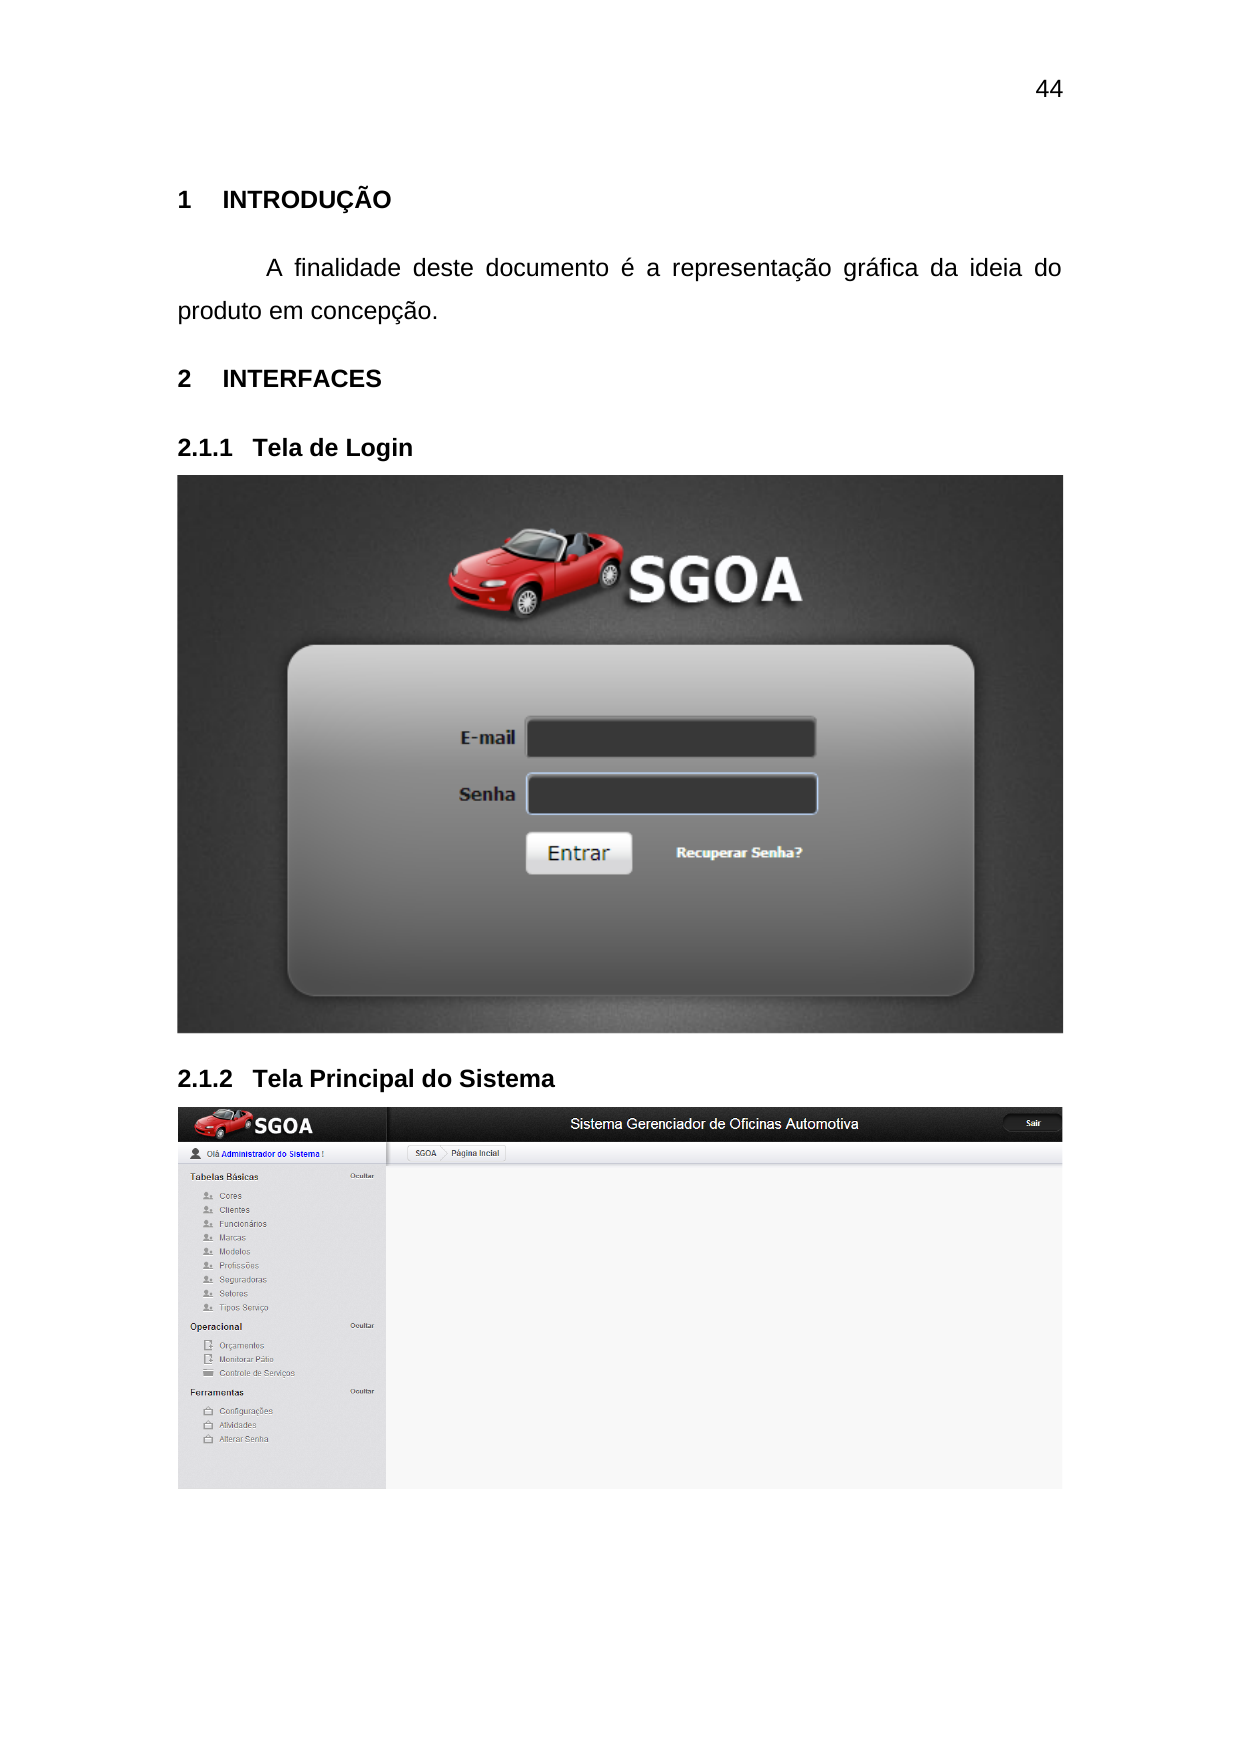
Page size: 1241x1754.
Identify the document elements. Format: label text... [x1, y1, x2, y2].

list Introdução [177, 185, 1063, 214]
picture [178, 1107, 1063, 1489]
text Interfaces [177, 364, 1063, 393]
text Tela Principal do Sistema [177, 1064, 1063, 1093]
picture [177, 475, 1064, 1039]
text A finalidade deste documento é a representação gráfica da ideia do produto em concepção. [177, 253, 1063, 325]
text Tela de Login [177, 432, 1063, 461]
